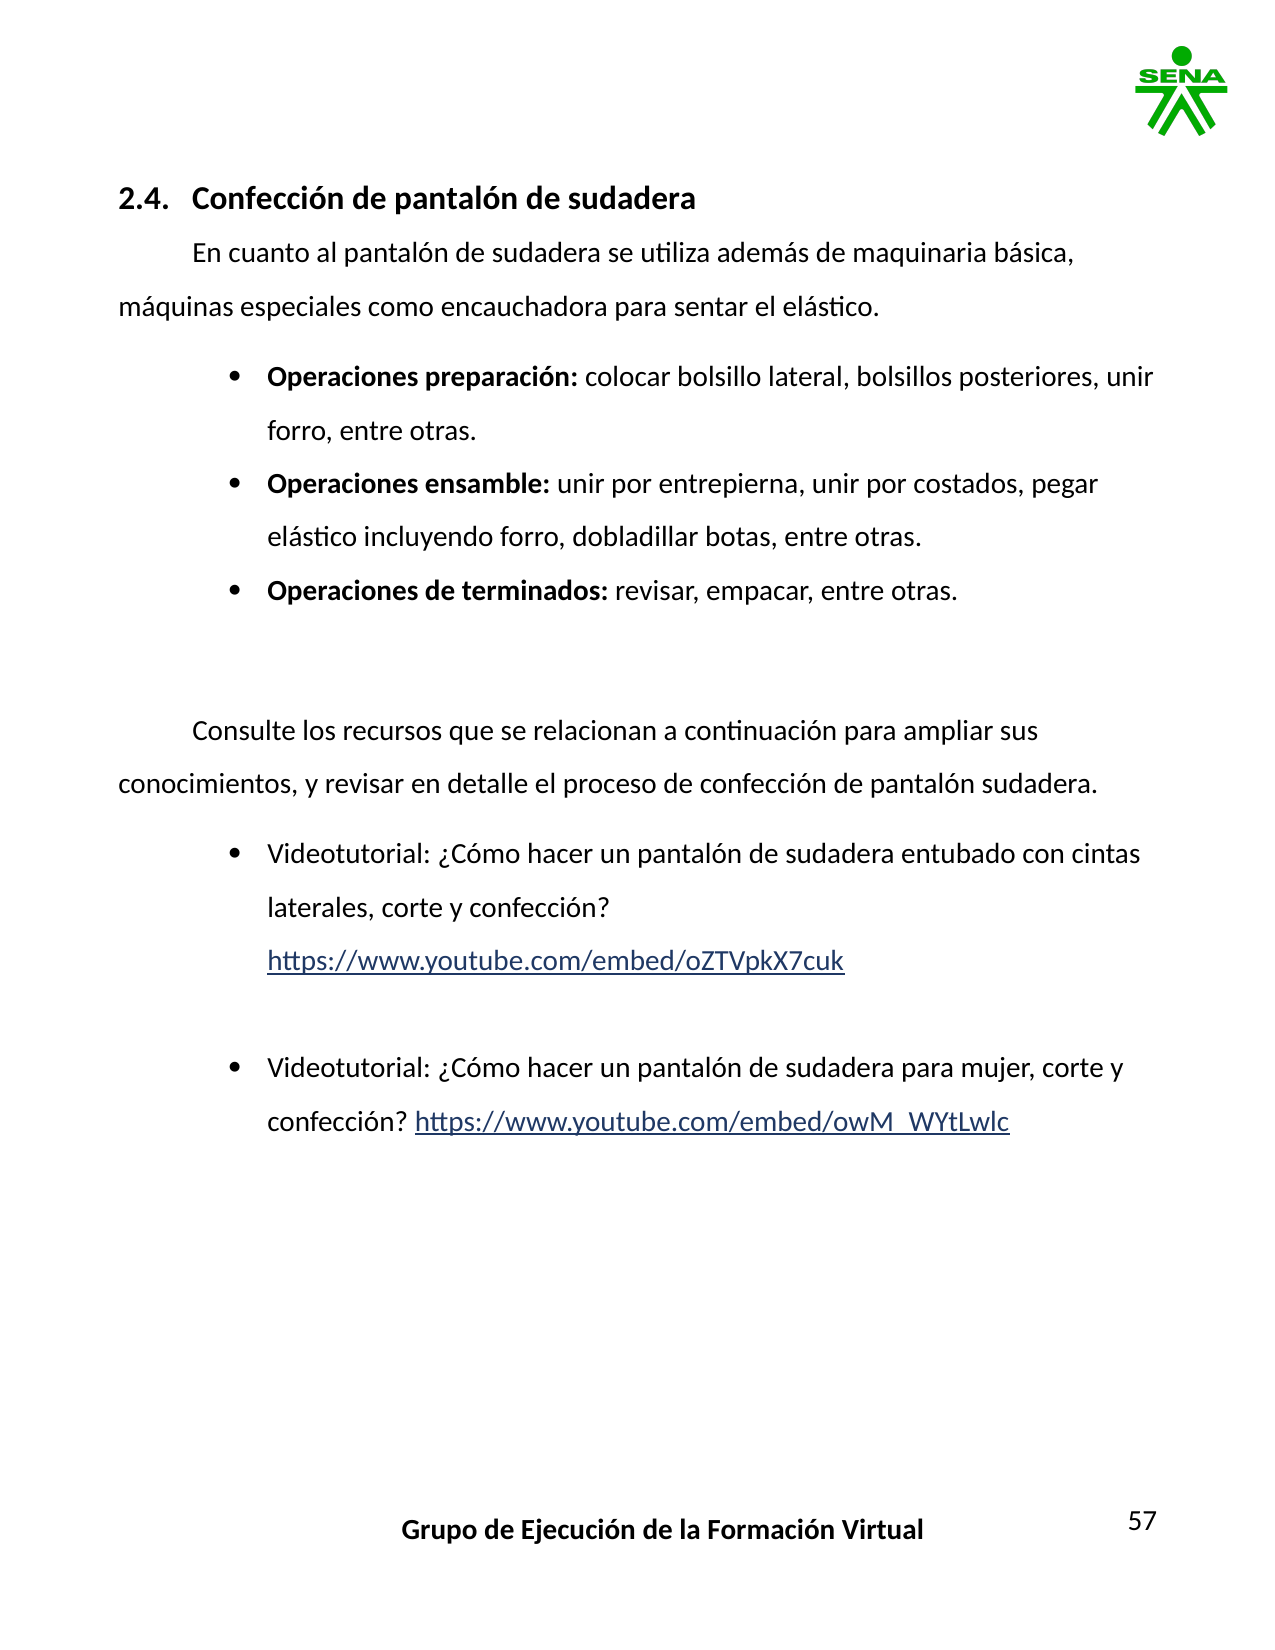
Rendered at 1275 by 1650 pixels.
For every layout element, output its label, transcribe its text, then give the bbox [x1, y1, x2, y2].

text En cuanto al pantalón de sudadera se utiliza además de maquinaria básica, máquinas especiales como encauchadora para sentar el elástico. [118, 234, 1157, 324]
list Videotutorial: ¿Cómo hacer un pantalón de sudadera entubado con cintas laterales, corte y confección? https://www.youtube.com/embed/oZTVpkX7cuk [229, 836, 1157, 978]
picture [1135, 46, 1228, 136]
subtitle Confección de pantalón de sudadera [118, 177, 1157, 218]
list Videotutorial: ¿Cómo hacer un pantalón de sudadera para mujer, corte y confección? https://www.youtube.com/embed/owM_WYtLwlc [229, 1049, 1157, 1138]
list Operaciones ensamble: unir por entrepierna, unir por costados, pegar elástico incluyendo forro, dobladillar botas, entre otras. [229, 465, 1157, 554]
text Consulte los recursos que se relacionan a continuación para ampliar sus conocimientos, y revisar en detalle el proceso de confección de pantalón sudadera. [118, 712, 1157, 801]
list Operaciones de terminados: revisar, empacar, entre otras. [229, 572, 1157, 607]
list Operaciones preparación: colocar bolsillo lateral, bolsillos posteriores, unir forro, entre otras. [229, 358, 1157, 447]
